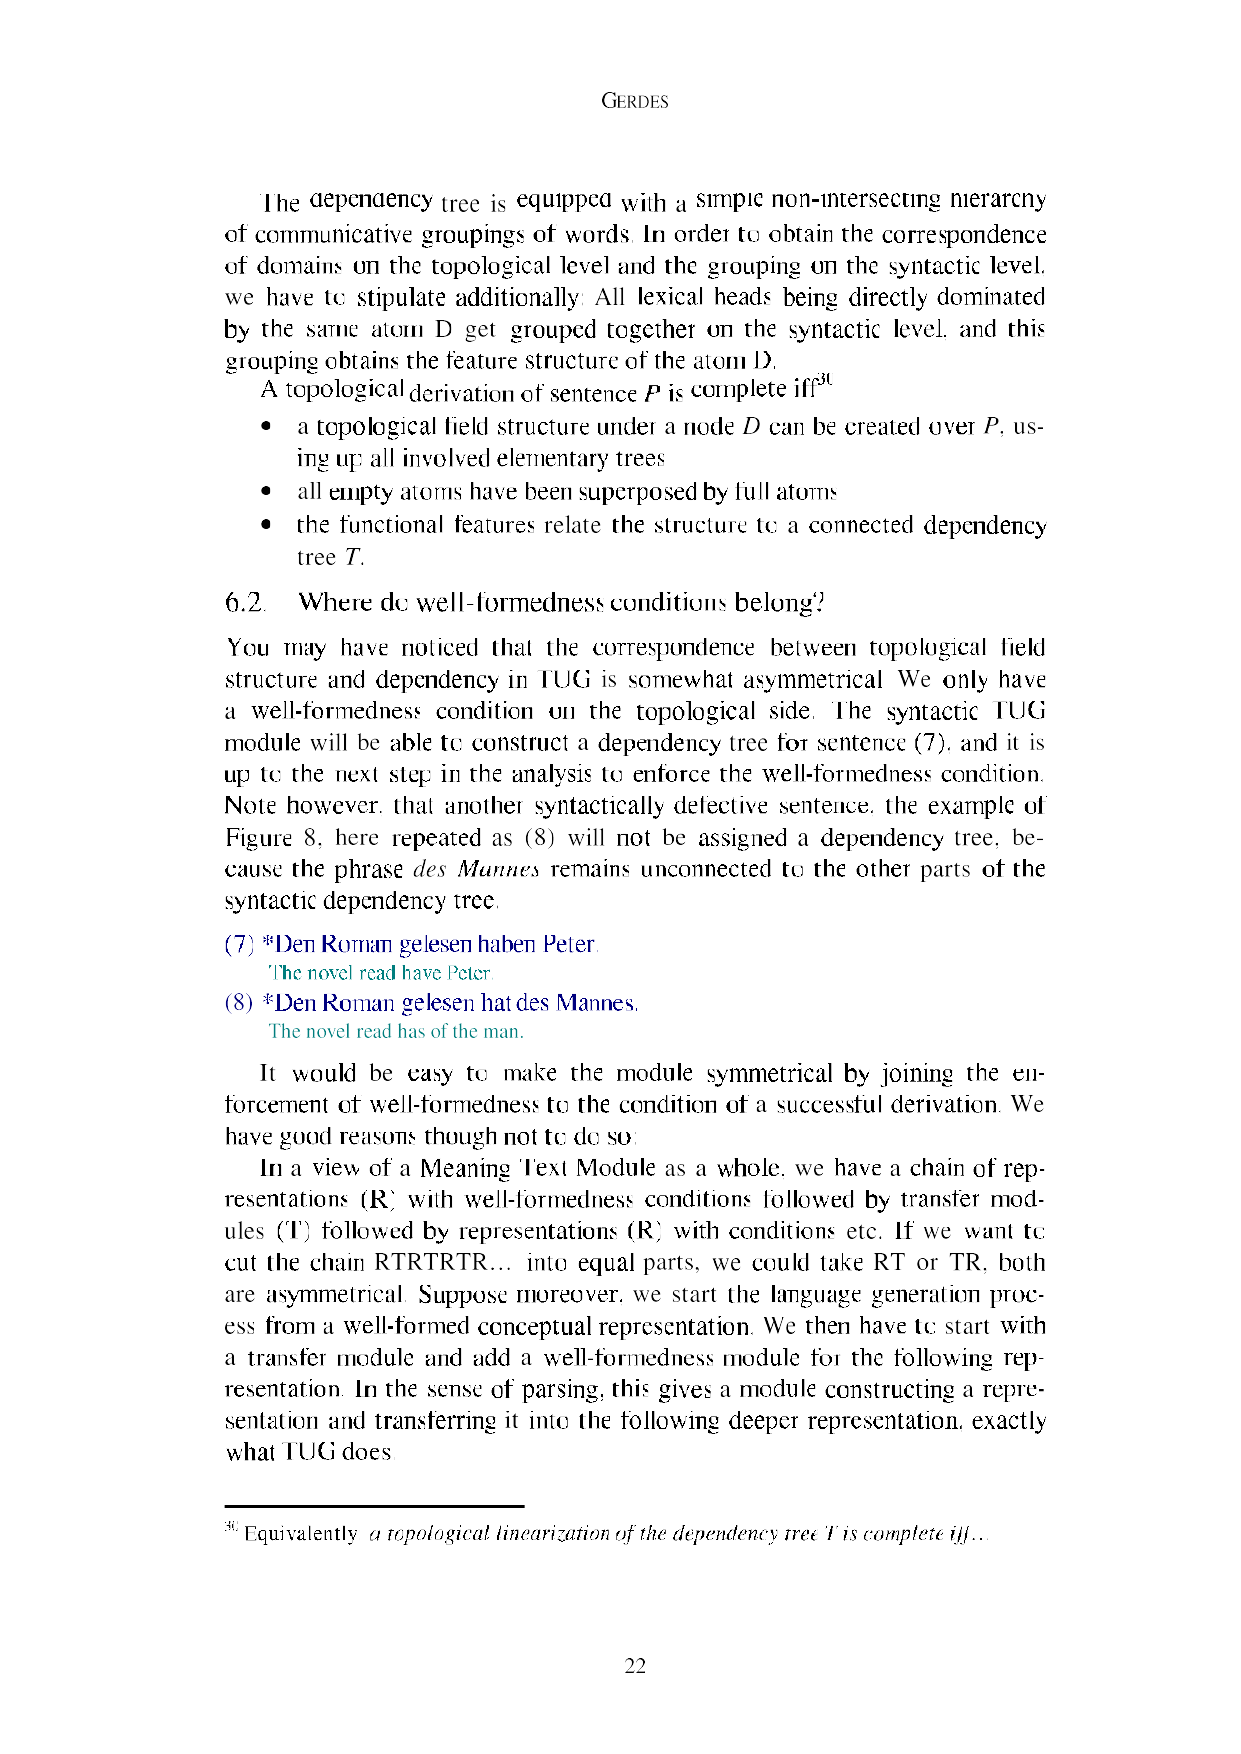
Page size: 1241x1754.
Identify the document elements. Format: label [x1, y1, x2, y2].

picture [707, 256, 800, 279]
picture [842, 224, 873, 242]
picture [665, 1164, 685, 1176]
picture [899, 1190, 979, 1207]
picture [306, 325, 358, 337]
picture [543, 515, 601, 533]
picture [917, 1258, 938, 1270]
picture [628, 1221, 661, 1243]
picture [373, 1253, 510, 1270]
picture [880, 1063, 953, 1087]
picture [967, 1063, 998, 1081]
picture [910, 1158, 964, 1176]
picture [423, 1221, 449, 1244]
picture [402, 638, 478, 656]
picture [817, 735, 906, 751]
picture [394, 796, 433, 814]
picture [543, 1348, 713, 1366]
picture [492, 638, 532, 656]
picture [674, 796, 767, 814]
picture [225, 891, 316, 914]
picture [225, 935, 253, 957]
picture [982, 859, 1005, 877]
picture [564, 224, 633, 243]
picture [407, 1190, 453, 1208]
picture [973, 1158, 1045, 1182]
picture [571, 1063, 603, 1081]
picture [703, 482, 728, 505]
picture [370, 1525, 609, 1545]
picture [742, 417, 760, 434]
picture [891, 319, 946, 341]
picture [602, 92, 668, 108]
picture [255, 224, 412, 243]
picture [537, 670, 590, 688]
picture [427, 1385, 482, 1397]
picture [225, 638, 269, 656]
picture [806, 1316, 850, 1334]
picture [720, 764, 752, 782]
picture [258, 379, 403, 402]
picture [697, 193, 763, 212]
picture [329, 484, 393, 505]
picture [390, 256, 421, 274]
picture [642, 1255, 699, 1275]
picture [890, 1164, 901, 1176]
picture [673, 1221, 718, 1239]
picture [707, 325, 733, 337]
picture [338, 1095, 362, 1113]
picture [510, 319, 596, 343]
picture [425, 1127, 497, 1150]
picture [465, 322, 496, 342]
picture [716, 1158, 784, 1180]
picture [814, 859, 845, 877]
picture [521, 1353, 532, 1365]
picture [412, 859, 446, 877]
picture [857, 1316, 906, 1334]
picture [224, 796, 276, 814]
picture [972, 1411, 1046, 1434]
picture [409, 384, 514, 402]
picture [501, 1063, 556, 1081]
picture [325, 351, 398, 369]
picture [390, 828, 481, 851]
picture [246, 1348, 326, 1366]
picture [579, 1411, 610, 1429]
picture [504, 1129, 537, 1145]
picture [407, 351, 517, 369]
picture [779, 798, 873, 817]
picture [612, 1379, 649, 1397]
picture [376, 670, 499, 693]
picture [988, 1290, 1044, 1308]
picture [578, 738, 589, 750]
picture [915, 733, 950, 755]
picture [768, 1285, 861, 1308]
picture [310, 1158, 359, 1176]
picture [225, 1353, 236, 1365]
picture [756, 1100, 767, 1112]
picture [891, 1095, 1001, 1113]
picture [1000, 1316, 1046, 1334]
picture [440, 197, 480, 212]
picture [343, 1316, 469, 1334]
picture [612, 515, 644, 533]
picture [871, 1285, 980, 1308]
picture [811, 261, 837, 274]
picture [304, 828, 322, 849]
picture [223, 1127, 272, 1145]
picture [263, 1316, 315, 1334]
picture [257, 256, 342, 274]
picture [712, 1258, 741, 1271]
picture [593, 638, 754, 661]
picture [400, 1164, 411, 1176]
picture [728, 1285, 759, 1303]
picture [1005, 733, 1019, 750]
picture [225, 672, 317, 688]
picture [865, 1190, 890, 1213]
picture [297, 515, 329, 533]
picture [633, 1290, 661, 1302]
picture [1028, 733, 1044, 750]
picture [882, 224, 1046, 248]
picture [558, 256, 609, 274]
picture [267, 1253, 299, 1271]
picture [845, 417, 920, 435]
picture [335, 859, 403, 883]
picture [491, 1379, 603, 1403]
picture [432, 256, 550, 279]
picture [578, 1095, 609, 1113]
picture [262, 319, 293, 337]
picture [292, 859, 324, 877]
picture [806, 1411, 962, 1434]
picture [598, 733, 721, 756]
picture [1009, 1095, 1044, 1112]
picture [844, 1063, 870, 1087]
picture [357, 287, 445, 311]
picture [772, 193, 940, 212]
picture [225, 256, 248, 274]
picture [621, 193, 666, 212]
picture [665, 422, 676, 434]
picture [547, 1097, 568, 1113]
picture [847, 1224, 882, 1239]
picture [489, 194, 506, 212]
picture [825, 1379, 954, 1403]
picture [342, 1442, 395, 1460]
picture [992, 701, 1045, 719]
picture [441, 764, 460, 782]
picture [473, 1348, 510, 1366]
picture [334, 828, 378, 845]
picture [356, 733, 380, 750]
picture [535, 796, 664, 819]
picture [576, 1158, 655, 1176]
picture [355, 1380, 377, 1397]
picture [963, 1385, 974, 1397]
picture [579, 482, 697, 505]
picture [225, 1290, 255, 1302]
picture [225, 293, 253, 305]
picture [369, 1095, 539, 1113]
picture [251, 701, 420, 719]
picture [277, 1221, 309, 1243]
picture [600, 670, 616, 687]
picture [1002, 1353, 1044, 1371]
picture [998, 638, 1045, 656]
picture [452, 515, 534, 533]
picture [643, 225, 665, 242]
picture [225, 993, 252, 1014]
picture [223, 1190, 348, 1207]
picture [258, 1064, 276, 1081]
picture [464, 1190, 633, 1208]
picture [818, 1253, 863, 1271]
picture [896, 670, 931, 687]
picture [508, 670, 527, 688]
picture [317, 417, 436, 440]
picture [676, 200, 687, 212]
picture [370, 448, 490, 467]
picture [762, 764, 931, 782]
picture [602, 767, 622, 782]
picture [373, 1411, 495, 1434]
picture [527, 1253, 566, 1271]
picture [763, 1190, 854, 1208]
picture [928, 796, 1014, 819]
picture [988, 256, 1044, 277]
picture [625, 351, 685, 369]
picture [322, 1221, 413, 1239]
picture [729, 1221, 835, 1239]
picture [287, 796, 382, 817]
picture [740, 1379, 816, 1397]
picture [1011, 828, 1043, 845]
picture [1008, 319, 1045, 337]
picture [516, 993, 637, 1011]
picture [261, 767, 281, 782]
picture [953, 830, 998, 849]
picture [757, 518, 777, 533]
picture [282, 1442, 334, 1460]
picture [633, 764, 710, 782]
picture [261, 421, 270, 430]
picture [872, 1253, 905, 1270]
picture [960, 319, 996, 337]
picture [298, 592, 372, 611]
picture [266, 1285, 406, 1308]
picture [223, 828, 292, 851]
picture [788, 521, 799, 533]
picture [809, 515, 913, 533]
picture [291, 1063, 356, 1082]
picture [768, 638, 856, 656]
picture [336, 454, 362, 472]
picture [298, 482, 322, 499]
picture [929, 422, 975, 435]
picture [260, 1159, 282, 1176]
picture [381, 592, 408, 611]
picture [225, 1095, 328, 1113]
picture [847, 256, 878, 274]
picture [292, 764, 323, 782]
picture [529, 1411, 568, 1429]
picture [517, 1290, 622, 1306]
picture [470, 764, 502, 782]
picture [894, 1348, 992, 1371]
picture [223, 1521, 360, 1545]
picture [637, 701, 755, 725]
picture [619, 1095, 717, 1113]
picture [996, 670, 1046, 688]
picture [735, 592, 824, 617]
picture [549, 707, 575, 719]
picture [525, 353, 618, 369]
picture [635, 287, 703, 305]
picture [386, 1379, 417, 1397]
picture [282, 643, 326, 661]
picture [769, 701, 814, 719]
picture [436, 701, 533, 719]
picture [924, 515, 1047, 539]
picture [769, 224, 833, 242]
picture [521, 384, 637, 402]
picture [832, 1158, 881, 1176]
picture [981, 1385, 1044, 1402]
picture [781, 287, 837, 311]
picture [895, 1221, 914, 1239]
picture [608, 1132, 636, 1145]
picture [919, 862, 970, 882]
picture [225, 351, 318, 374]
picture [389, 767, 431, 787]
picture [728, 735, 768, 751]
picture [889, 256, 980, 279]
picture [568, 828, 605, 846]
picture [691, 373, 833, 402]
picture [340, 515, 443, 533]
picture [223, 1221, 264, 1239]
picture [333, 767, 378, 782]
picture [937, 287, 1045, 305]
picture [435, 320, 452, 337]
picture [684, 417, 734, 435]
picture [578, 1253, 634, 1276]
picture [225, 1411, 318, 1429]
picture [329, 1411, 365, 1429]
picture [777, 733, 808, 751]
picture [1024, 1224, 1044, 1239]
picture [297, 448, 329, 472]
picture [280, 1127, 415, 1150]
picture [225, 1255, 256, 1271]
picture [923, 1227, 951, 1239]
picture [616, 1525, 818, 1545]
picture [745, 319, 776, 337]
picture [597, 1316, 753, 1340]
picture [886, 796, 917, 814]
picture [738, 227, 759, 242]
picture [658, 1379, 711, 1403]
picture [547, 638, 578, 656]
picture [723, 1348, 799, 1366]
picture [726, 1095, 749, 1113]
picture [503, 1411, 519, 1428]
picture [795, 1164, 823, 1176]
picture [798, 833, 809, 846]
picture [337, 1348, 413, 1366]
picture [525, 828, 554, 849]
picture [665, 256, 697, 274]
picture [782, 862, 803, 877]
picture [345, 548, 364, 565]
picture [497, 419, 589, 435]
picture [418, 1158, 510, 1182]
picture [310, 733, 348, 751]
picture [698, 828, 787, 851]
picture [472, 735, 568, 751]
picture [323, 1322, 334, 1334]
picture [225, 865, 282, 877]
picture [948, 193, 1046, 212]
picture [743, 670, 885, 693]
picture [225, 707, 236, 719]
picture [545, 1129, 565, 1145]
picture [261, 519, 270, 529]
picture [225, 1442, 275, 1461]
picture [371, 322, 423, 337]
picture [789, 319, 880, 343]
picture [887, 701, 978, 725]
picture [549, 859, 629, 877]
picture [224, 770, 249, 787]
picture [707, 1063, 832, 1087]
picture [260, 194, 299, 212]
picture [353, 261, 379, 274]
picture [693, 351, 775, 369]
picture [777, 1095, 882, 1113]
picture [390, 733, 432, 751]
picture [961, 733, 997, 751]
picture [263, 993, 511, 1016]
picture [611, 592, 726, 611]
picture [268, 965, 493, 980]
picture [223, 1379, 343, 1397]
picture [368, 1063, 393, 1081]
picture [618, 256, 655, 274]
picture [951, 1526, 988, 1545]
picture [442, 417, 488, 435]
picture [776, 484, 837, 500]
picture [654, 518, 747, 533]
picture [761, 1317, 796, 1334]
picture [518, 1159, 567, 1176]
picture [310, 1253, 364, 1271]
picture [982, 417, 1003, 437]
picture [644, 384, 683, 402]
picture [574, 1127, 599, 1145]
picture [811, 1348, 841, 1366]
picture [1013, 859, 1045, 877]
picture [590, 701, 621, 719]
picture [416, 592, 604, 612]
picture [821, 828, 944, 851]
picture [419, 1285, 507, 1308]
picture [712, 287, 771, 305]
picture [425, 1348, 462, 1366]
picture [948, 1253, 987, 1274]
picture [325, 290, 345, 305]
picture [457, 860, 539, 877]
picture [264, 287, 313, 306]
picture [769, 417, 836, 435]
picture [263, 935, 598, 958]
picture [512, 764, 591, 787]
picture [696, 1164, 707, 1176]
picture [445, 796, 523, 814]
picture [945, 1319, 990, 1334]
picture [941, 764, 1043, 782]
picture [641, 859, 771, 877]
picture [607, 319, 695, 343]
picture [617, 830, 650, 846]
picture [1024, 796, 1047, 814]
picture [624, 1658, 645, 1673]
picture [225, 1322, 254, 1334]
picture [268, 1023, 523, 1038]
picture [441, 735, 462, 751]
picture [674, 224, 729, 242]
picture [870, 638, 986, 661]
picture [533, 224, 557, 242]
picture [597, 417, 656, 435]
picture [729, 1411, 798, 1434]
picture [856, 859, 910, 877]
picture [943, 670, 988, 693]
picture [1012, 422, 1043, 434]
picture [999, 1253, 1045, 1271]
picture [752, 1253, 809, 1271]
picture [645, 1190, 751, 1207]
picture [456, 287, 583, 311]
picture [963, 1224, 1013, 1239]
picture [457, 1221, 617, 1244]
picture [225, 592, 266, 612]
picture [296, 550, 336, 565]
picture [832, 701, 871, 719]
picture [735, 482, 769, 500]
picture [323, 891, 498, 914]
picture [593, 287, 625, 305]
picture [310, 193, 433, 212]
picture [621, 1411, 719, 1434]
picture [261, 486, 270, 495]
picture [224, 319, 250, 343]
picture [849, 287, 927, 311]
picture [400, 482, 572, 500]
picture [369, 1158, 392, 1176]
picture [720, 1385, 731, 1397]
picture [492, 833, 512, 846]
picture [298, 422, 309, 434]
picture [361, 1190, 394, 1212]
picture [1013, 1069, 1044, 1081]
picture [915, 1319, 935, 1334]
picture [517, 193, 611, 212]
picture [467, 1066, 487, 1081]
picture [825, 1525, 943, 1545]
picture [497, 448, 664, 472]
picture [328, 670, 365, 688]
picture [991, 1190, 1044, 1207]
picture [478, 1316, 591, 1340]
picture [291, 1164, 302, 1176]
picture [338, 638, 388, 656]
picture [225, 224, 248, 242]
picture [672, 1287, 717, 1302]
picture [629, 670, 733, 688]
picture [617, 1063, 692, 1081]
picture [421, 224, 524, 248]
picture [661, 828, 686, 845]
picture [852, 1348, 883, 1366]
picture [408, 1069, 453, 1086]
picture [225, 733, 300, 751]
